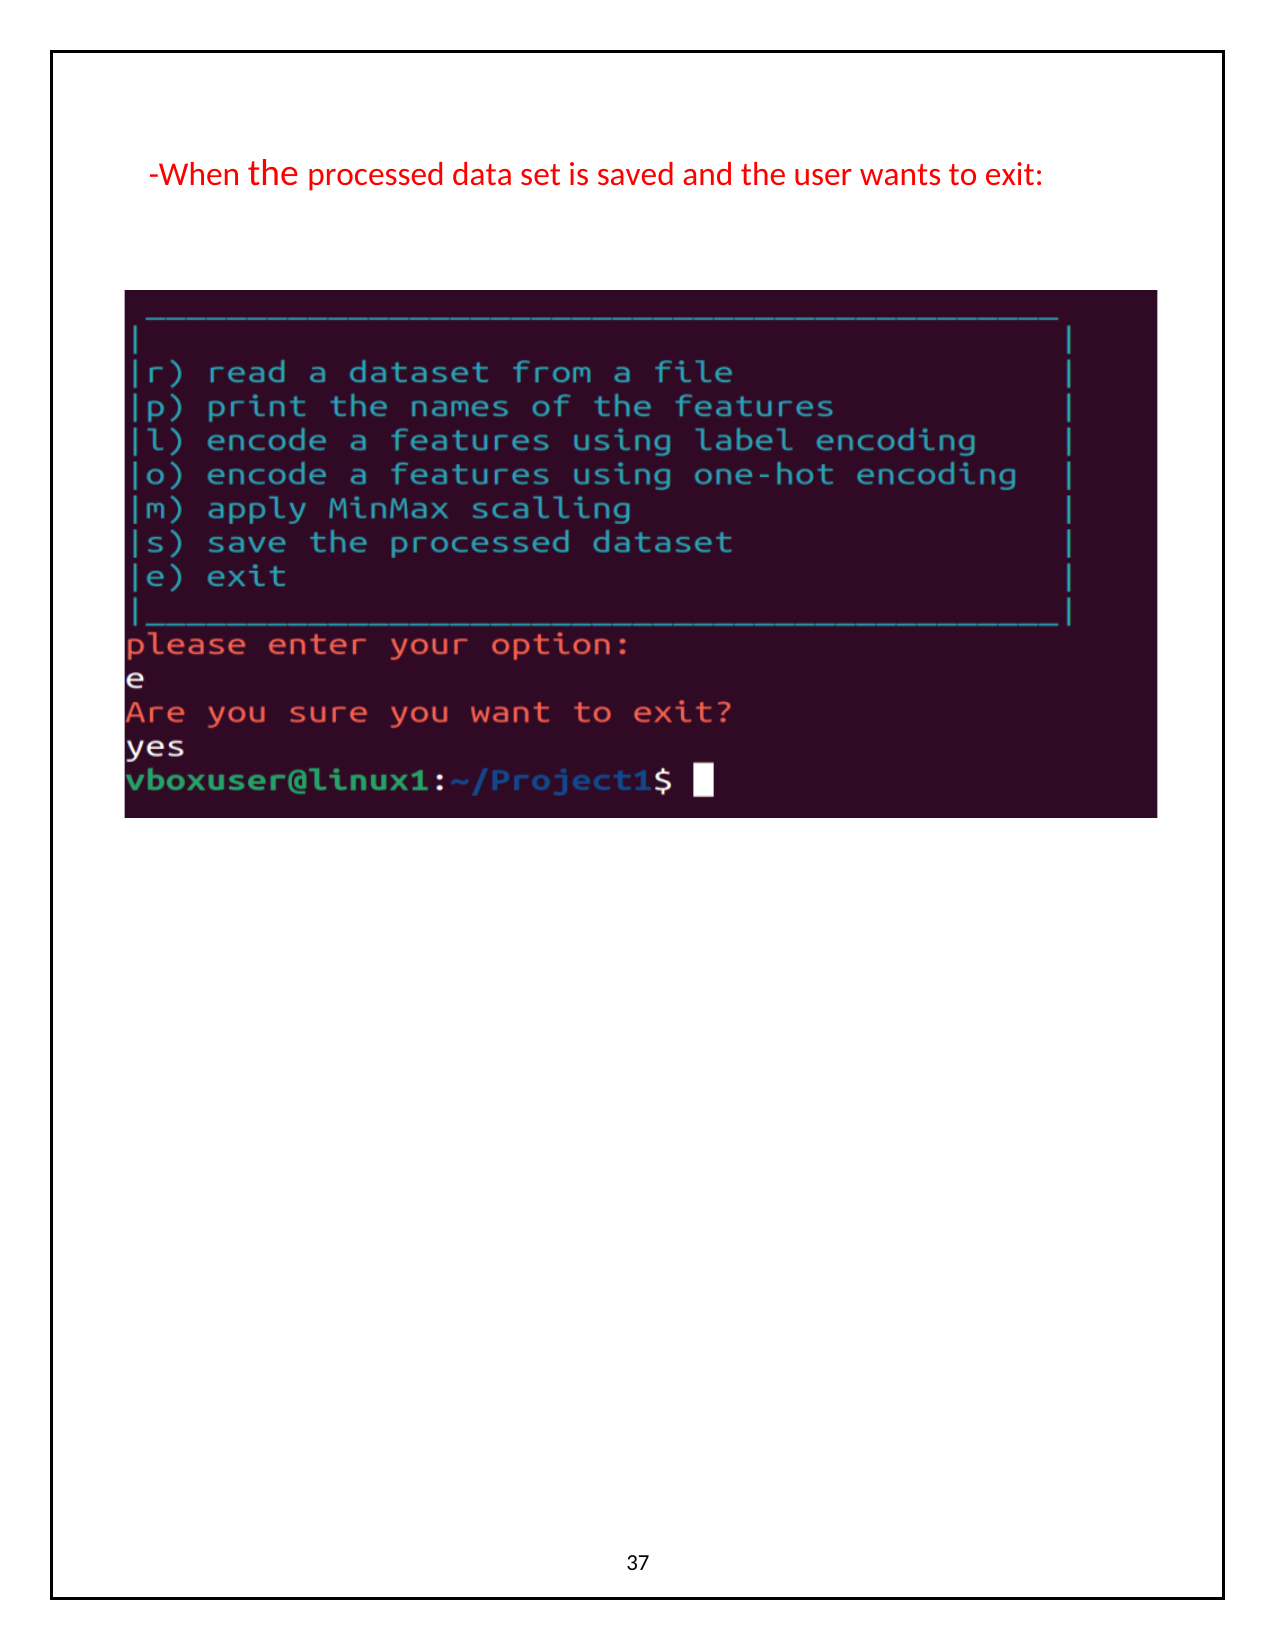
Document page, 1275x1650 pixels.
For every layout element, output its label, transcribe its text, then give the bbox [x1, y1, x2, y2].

picture [124, 290, 1158, 818]
text -When the processed data set is saved and the user wants to exit: [148, 148, 1126, 194]
